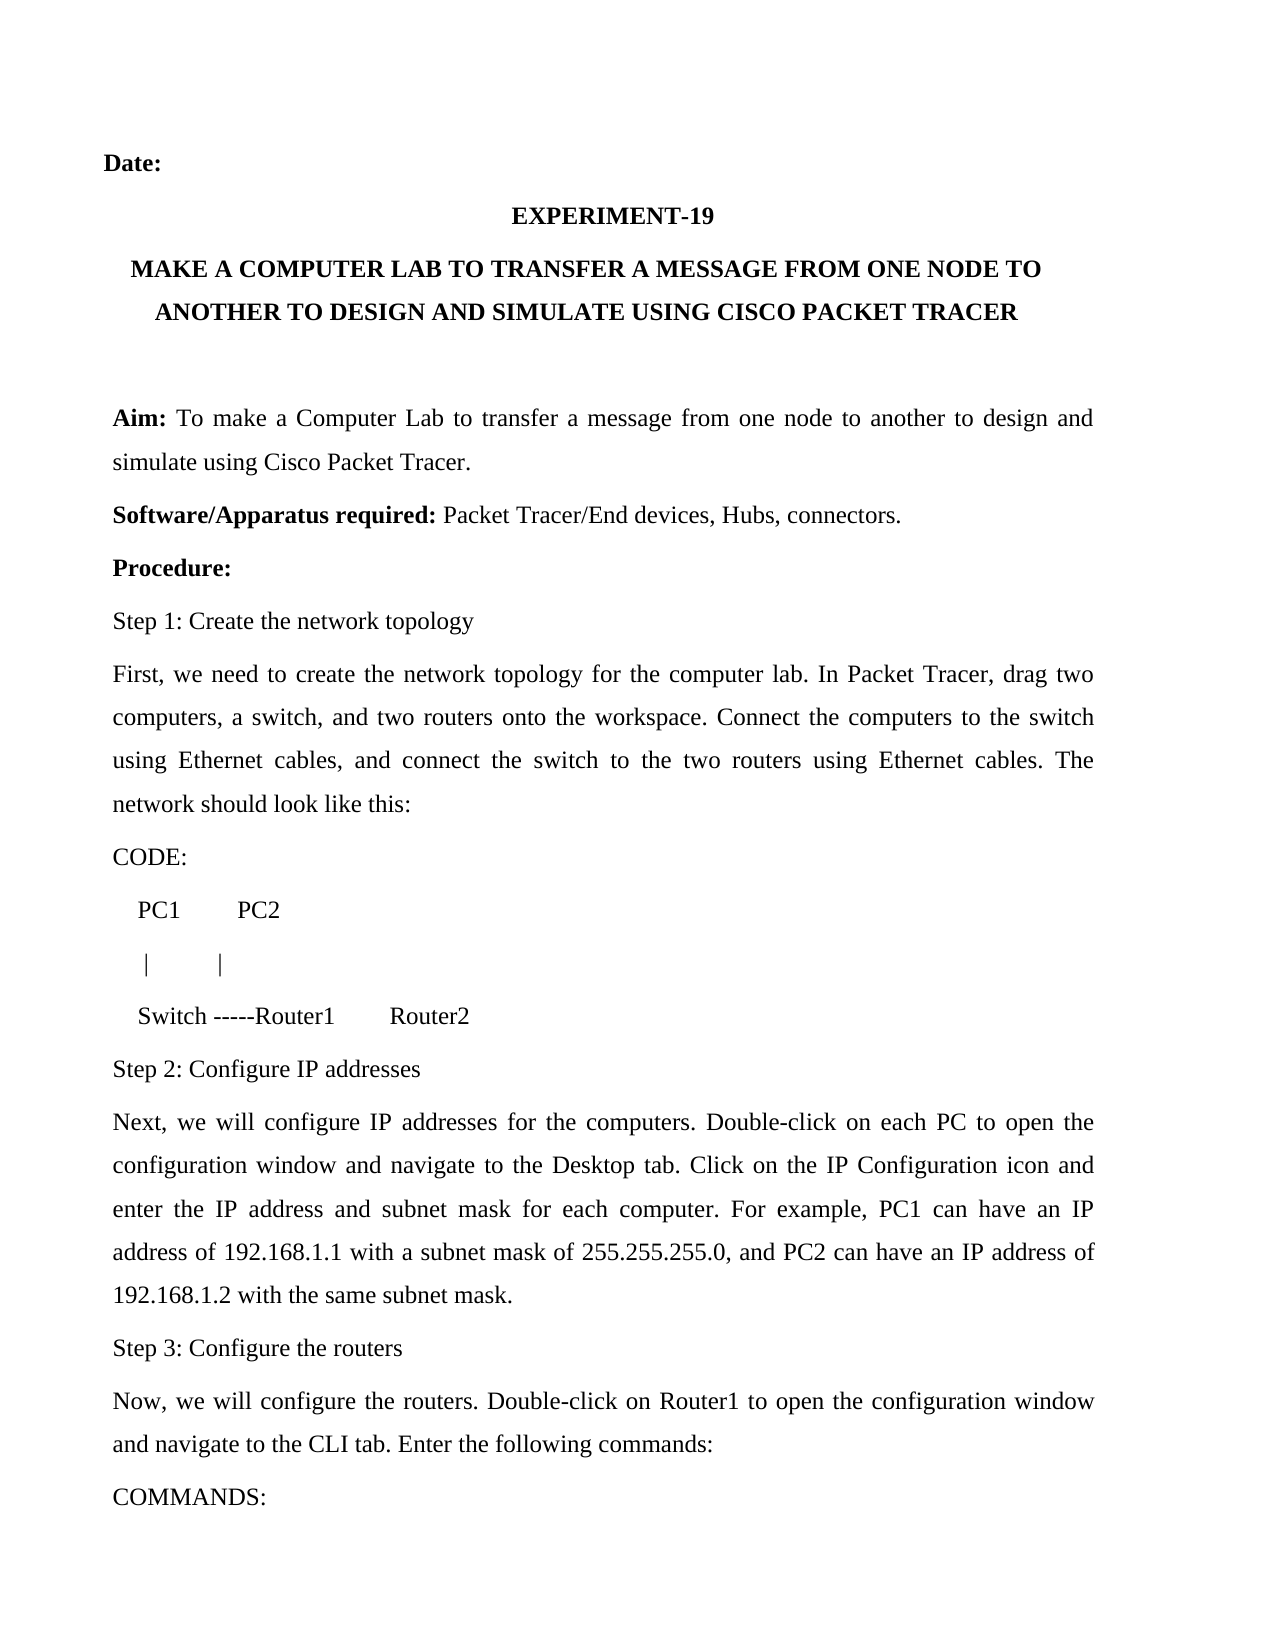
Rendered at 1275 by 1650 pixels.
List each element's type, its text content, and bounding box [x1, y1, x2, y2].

text COMMANDS: [112, 1482, 1172, 1511]
text Procedure: [112, 553, 1172, 582]
text Now, we will configure the routers. Double-click on Router1 to open the configuration window and navigate to the CLI tab. Enter the following commands: [112, 1386, 1096, 1458]
text First, we need to create the network topology for the computer lab. In Packet Tracer, drag two computers, a switch, and two routers onto the workspace. Connect the computers to the switch using Ethernet cables, and connect the switch to the two routers using Ethernet cables. The network should look like this: [112, 659, 1096, 817]
text EXPERIMENT-19 [103, 201, 1122, 230]
text Step 2: Configure IP addresses [112, 1054, 1172, 1083]
text MAKE A COMPUTER LAB TO TRANSFER A MESSAGE FROM ONE NODE TO ANOTHER TO DESIGN AND SIMULATE USING CISCO PACKET TRACER [130, 254, 1172, 326]
text Switch -----Router1 Router2 [137, 1001, 1172, 1030]
text | | [144, 948, 1172, 977]
text Next, we will configure IP addresses for the computers. Double-click on each PC to open the configuration window and navigate to the Desktop tab. Click on the IP Configuration icon and enter the IP address and subnet mask for each computer. For example, PC1 can have an IP address of 192.168.1.1 with a subnet mask of 255.255.255.0, and PC2 can have an IP address of 192.168.1.2 with the same subnet mask. [112, 1107, 1096, 1309]
text Step 1: Create the network topology [112, 606, 1172, 635]
text PC1 PC2 [137, 895, 1172, 924]
text Step 3: Configure the routers [112, 1333, 1172, 1362]
text Date: [103, 148, 1172, 177]
text Aim: To make a Computer Lab to transfer a message from one node to another to design and simulate using Cisco Packet Tracer. [112, 403, 1096, 475]
text CODE: [112, 842, 1172, 871]
text Software/Apparatus required: Packet Tracer/End devices, Hubs, connectors. [112, 500, 1172, 528]
